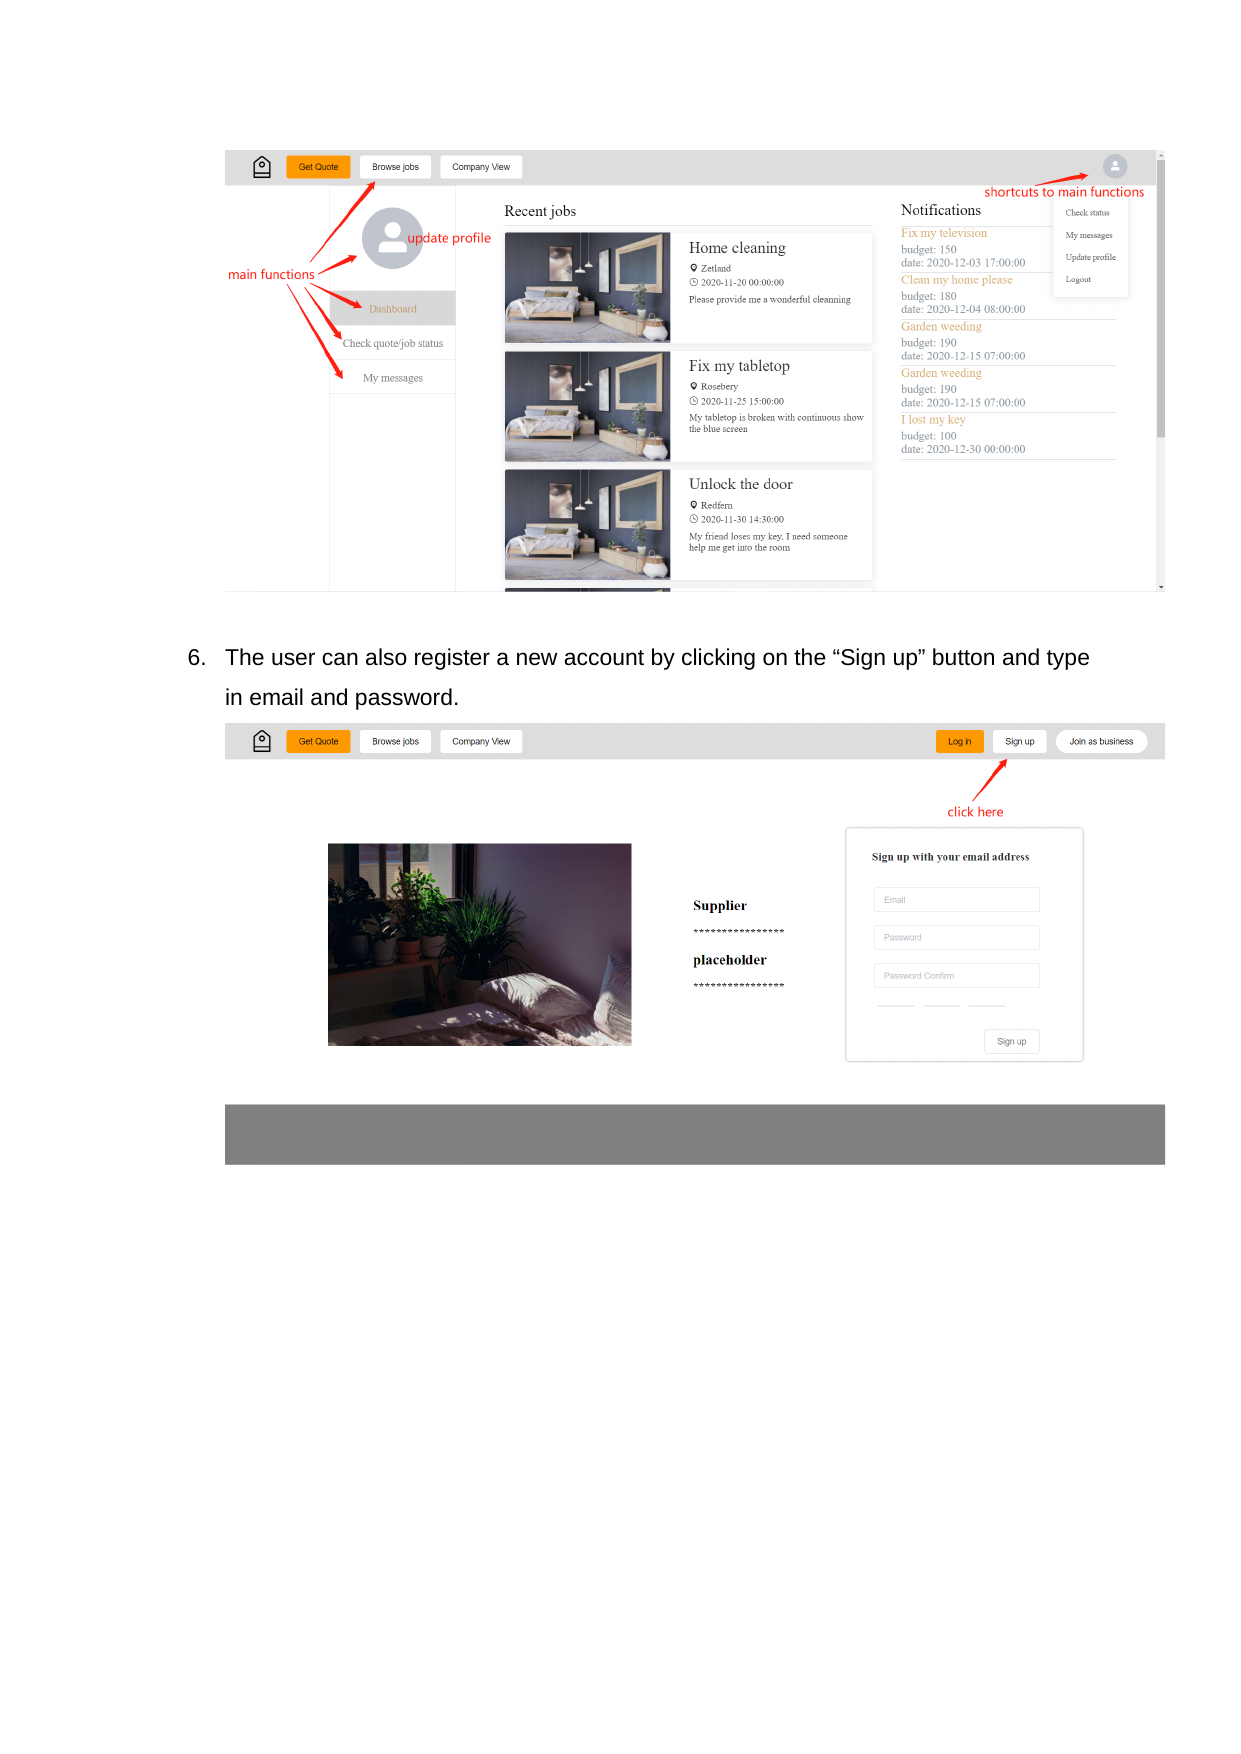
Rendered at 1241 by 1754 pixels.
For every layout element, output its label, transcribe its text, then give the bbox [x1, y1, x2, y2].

picture [225, 723, 1166, 1165]
picture [225, 150, 1166, 592]
list The user can also register a new account by clicking on the “Sign up” button and type in email and password. [187, 644, 1090, 710]
